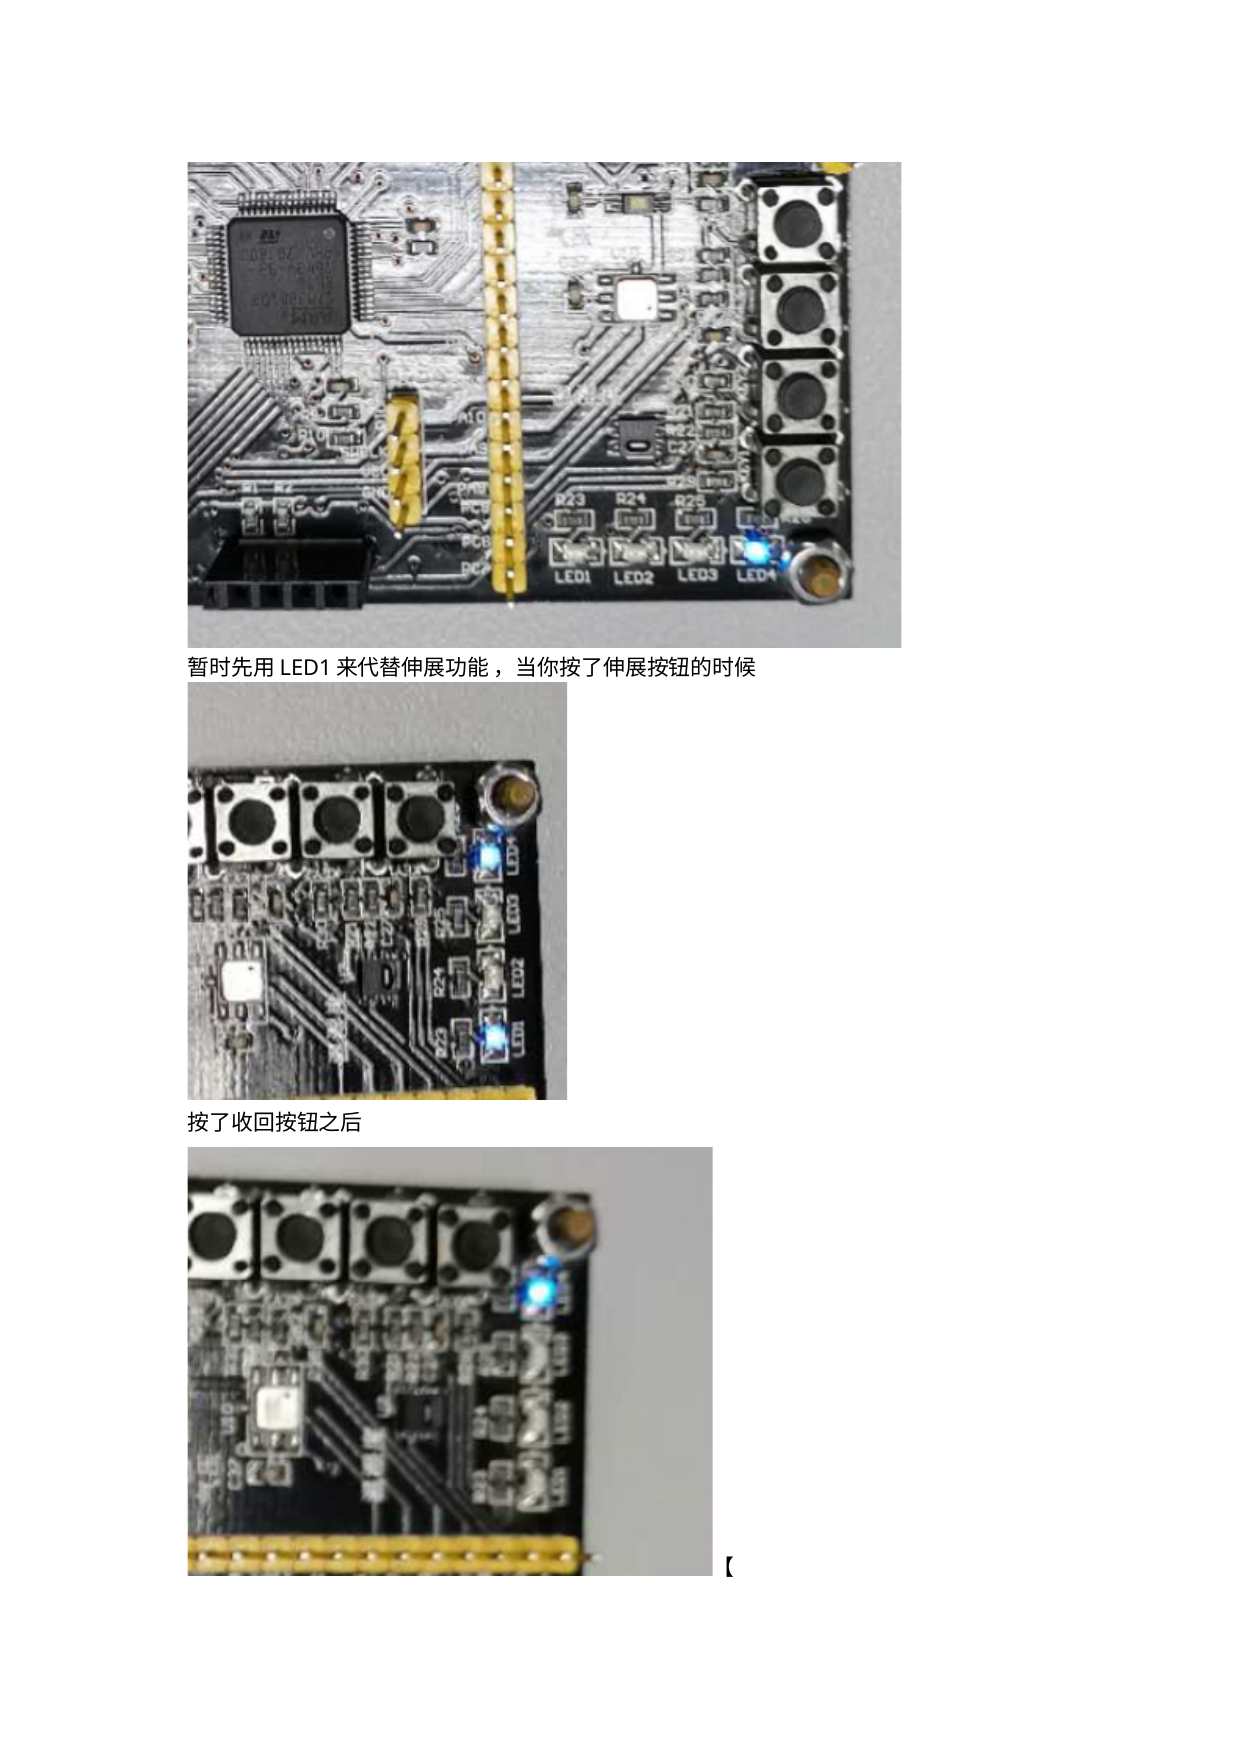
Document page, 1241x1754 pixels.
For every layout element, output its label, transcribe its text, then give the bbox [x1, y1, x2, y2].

picture [187, 682, 568, 1100]
picture [187, 1147, 713, 1576]
text 暂时先用LED1来代替伸展功能 ，当你按了伸展按钮的时候 [187, 649, 1053, 682]
picture [187, 162, 902, 648]
text 按了收回按钮之后 [187, 1104, 1053, 1137]
